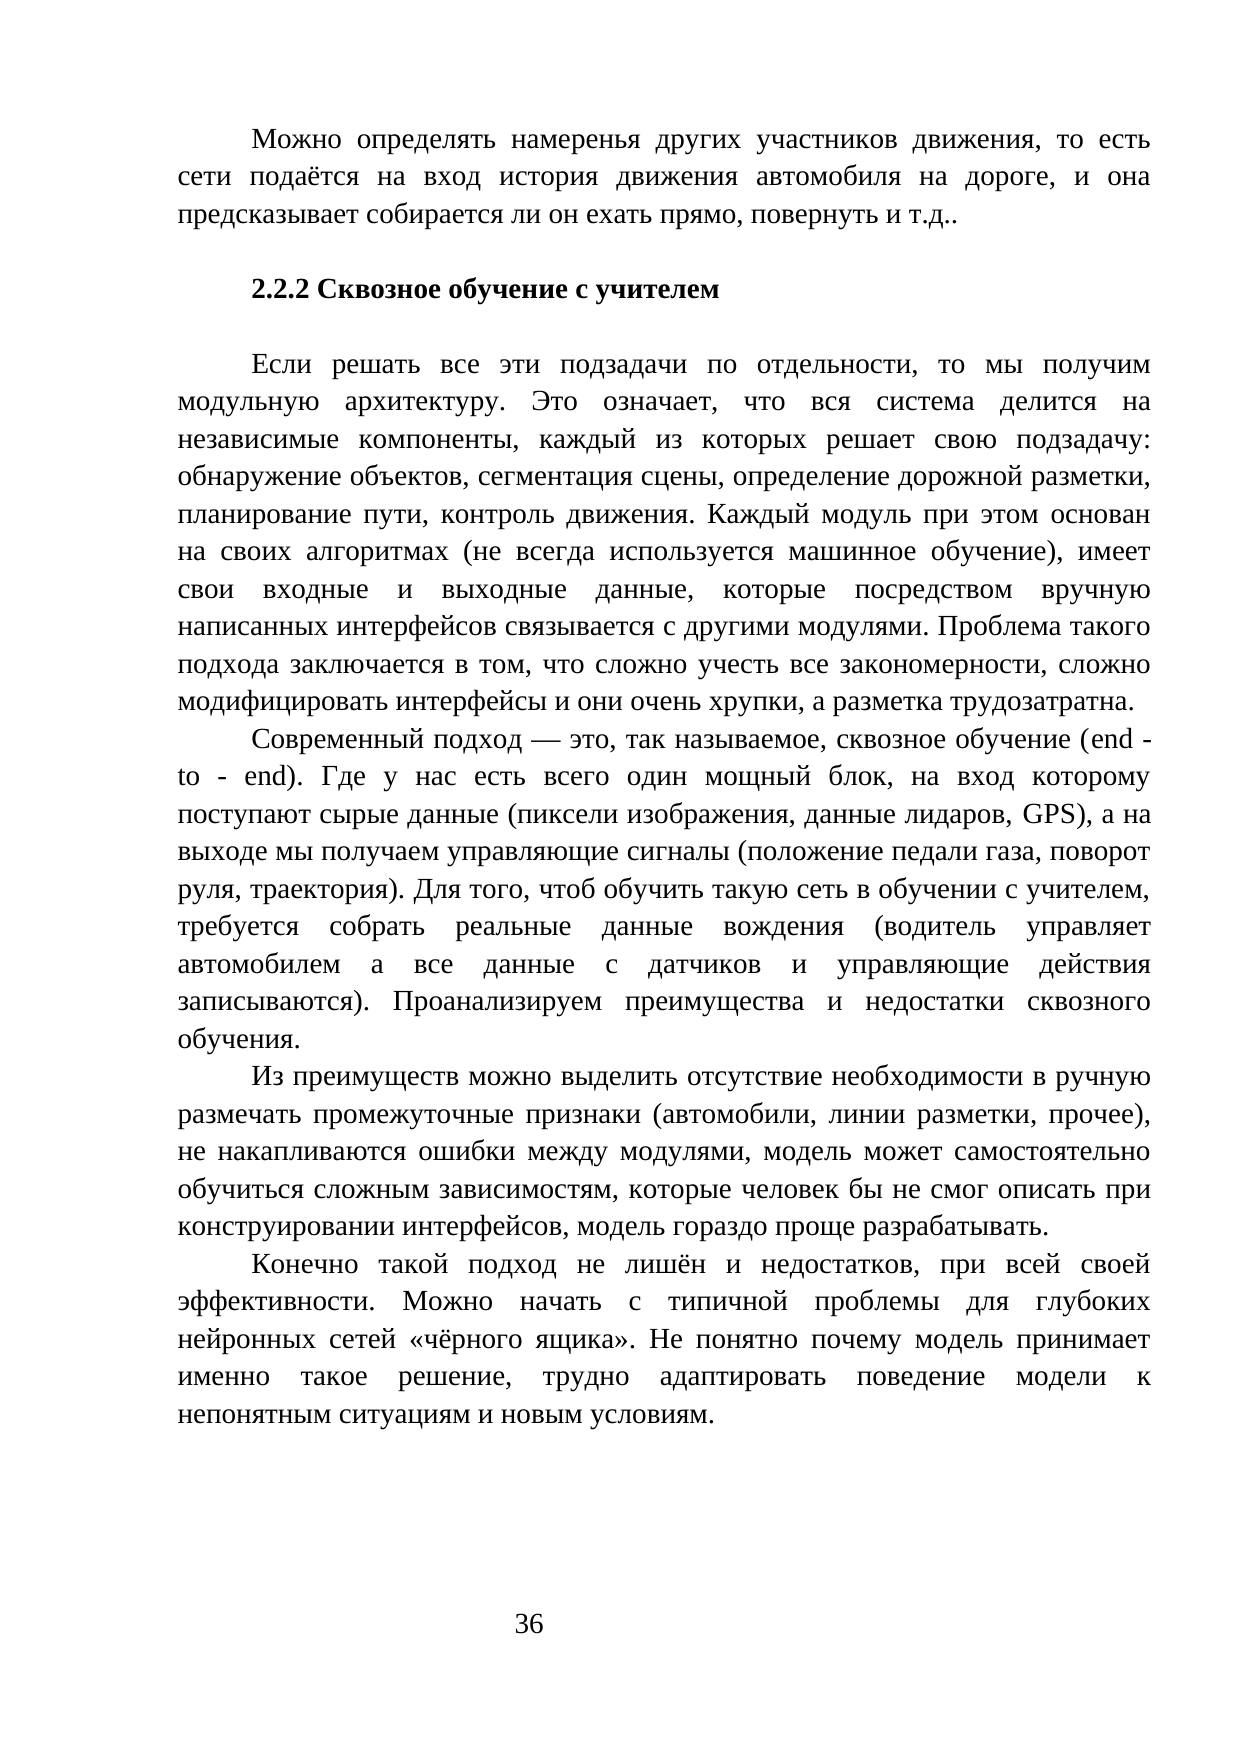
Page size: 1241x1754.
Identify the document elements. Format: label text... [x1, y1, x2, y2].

text Можно определять намеренья других участников движения, то есть сети подаётся на вход история движения автомобиля на дороге, и она предсказывает собирается ли он ехать прямо, повернуть и т.д.. [177, 118, 1152, 231]
text Если решать все эти подзадачи по отдельности, то мы получим модульную архитектуру. Это означает, что вся система делится на независимые компоненты, каждый из которых решает свою подзадачу: обнаружение объектов, сегментация сцены, определение дорожной разметки, планирование пути, контроль движения. Каждый модуль при этом основан на своих алгоритмах (не всегда используется машинное обучение), имеет свои входные и выходные данные, которые посредством вручную написанных интерфейсов связывается с другими модулями. Проблема такого подхода заключается в том, что сложно учесть все закономерности, сложно модифицировать интерфейсы и они очень хрупки, а разметка трудозатратна. [177, 343, 1152, 718]
text Современный подход — это, так называемое, сквозное обучение (end - to - end). Где у нас есть всего один мощный блок, на вход которому поступают сырые данные (пиксели изображения, данные лидаров, GPS), а на выходе мы получаем управляющие сигналы (положение педали газа, поворот руля, траектория). Для того, чтоб обучить такую сеть в обучении с учителем, требуется собрать реальные данные вождения (водитель управляет автомобилем а все данные с датчиков и управляющие действия записываются). Проанализируем преимущества и недостатки сквозного обучения. [177, 718, 1152, 1056]
subtitle 2.2.2 Сквозное обучение с учителем [177, 268, 1152, 306]
text Из преимуществ можно выделить отсутствие необходимости в ручную размечать промежуточные признаки (автомобили, линии разметки, прочее), не накапливаются ошибки между модулями, модель может самостоятельно обучиться сложным зависимостям, которые человек бы не смог описать при конструировании интерфейсов, модель гораздо проще разрабатывать. [177, 1056, 1152, 1243]
text Конечно такой подход не лишён и недостатков, при всей своей эффективности. Можно начать с типичной проблемы для глубоких нейронных сетей «чёрного ящика». Не понятно почему модель принимает именно такое решение, трудно адаптировать поведение модели к непонятным ситуациям и новым условиям. [177, 1243, 1152, 1431]
